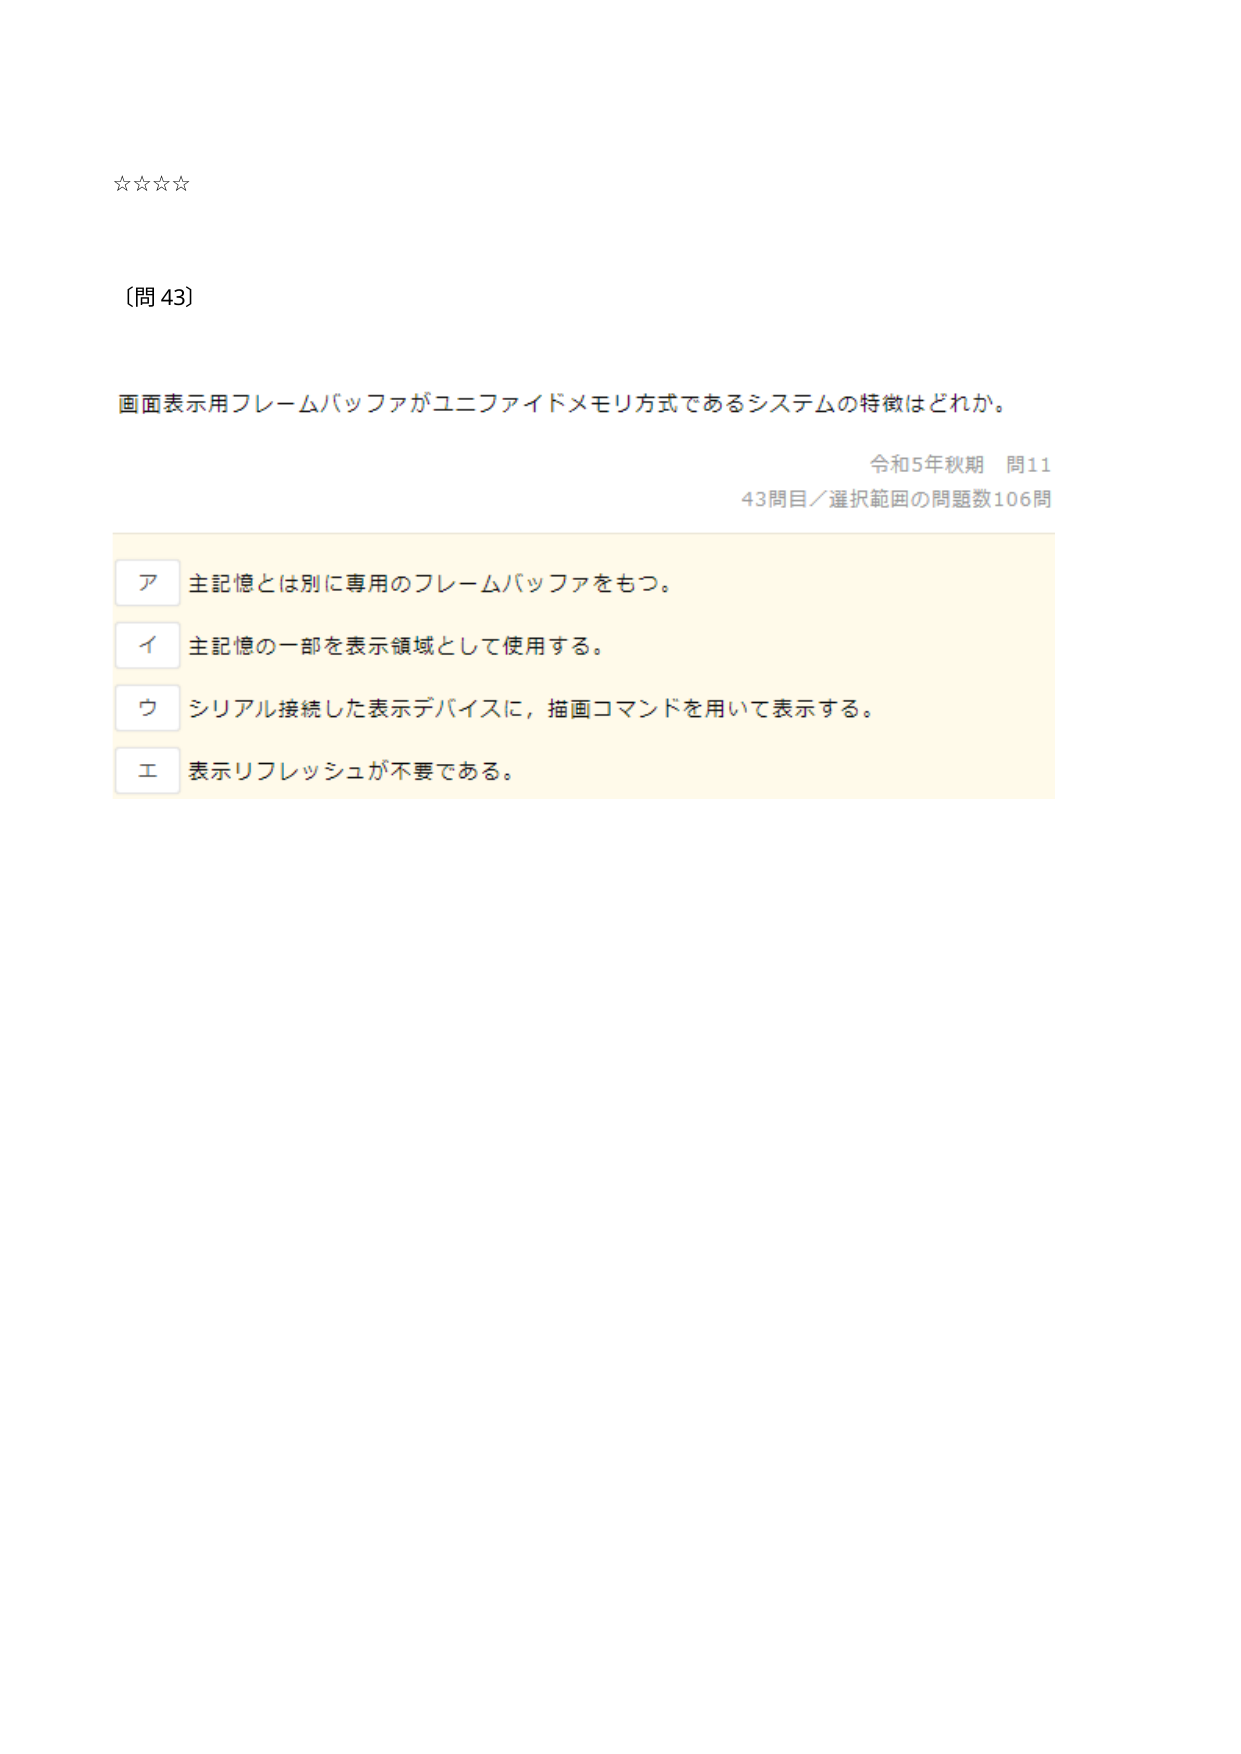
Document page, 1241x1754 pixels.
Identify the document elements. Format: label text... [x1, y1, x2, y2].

picture [112, 389, 1055, 799]
text ☆☆☆☆ [112, 164, 1128, 202]
text 〔問43〕 [112, 277, 1128, 314]
